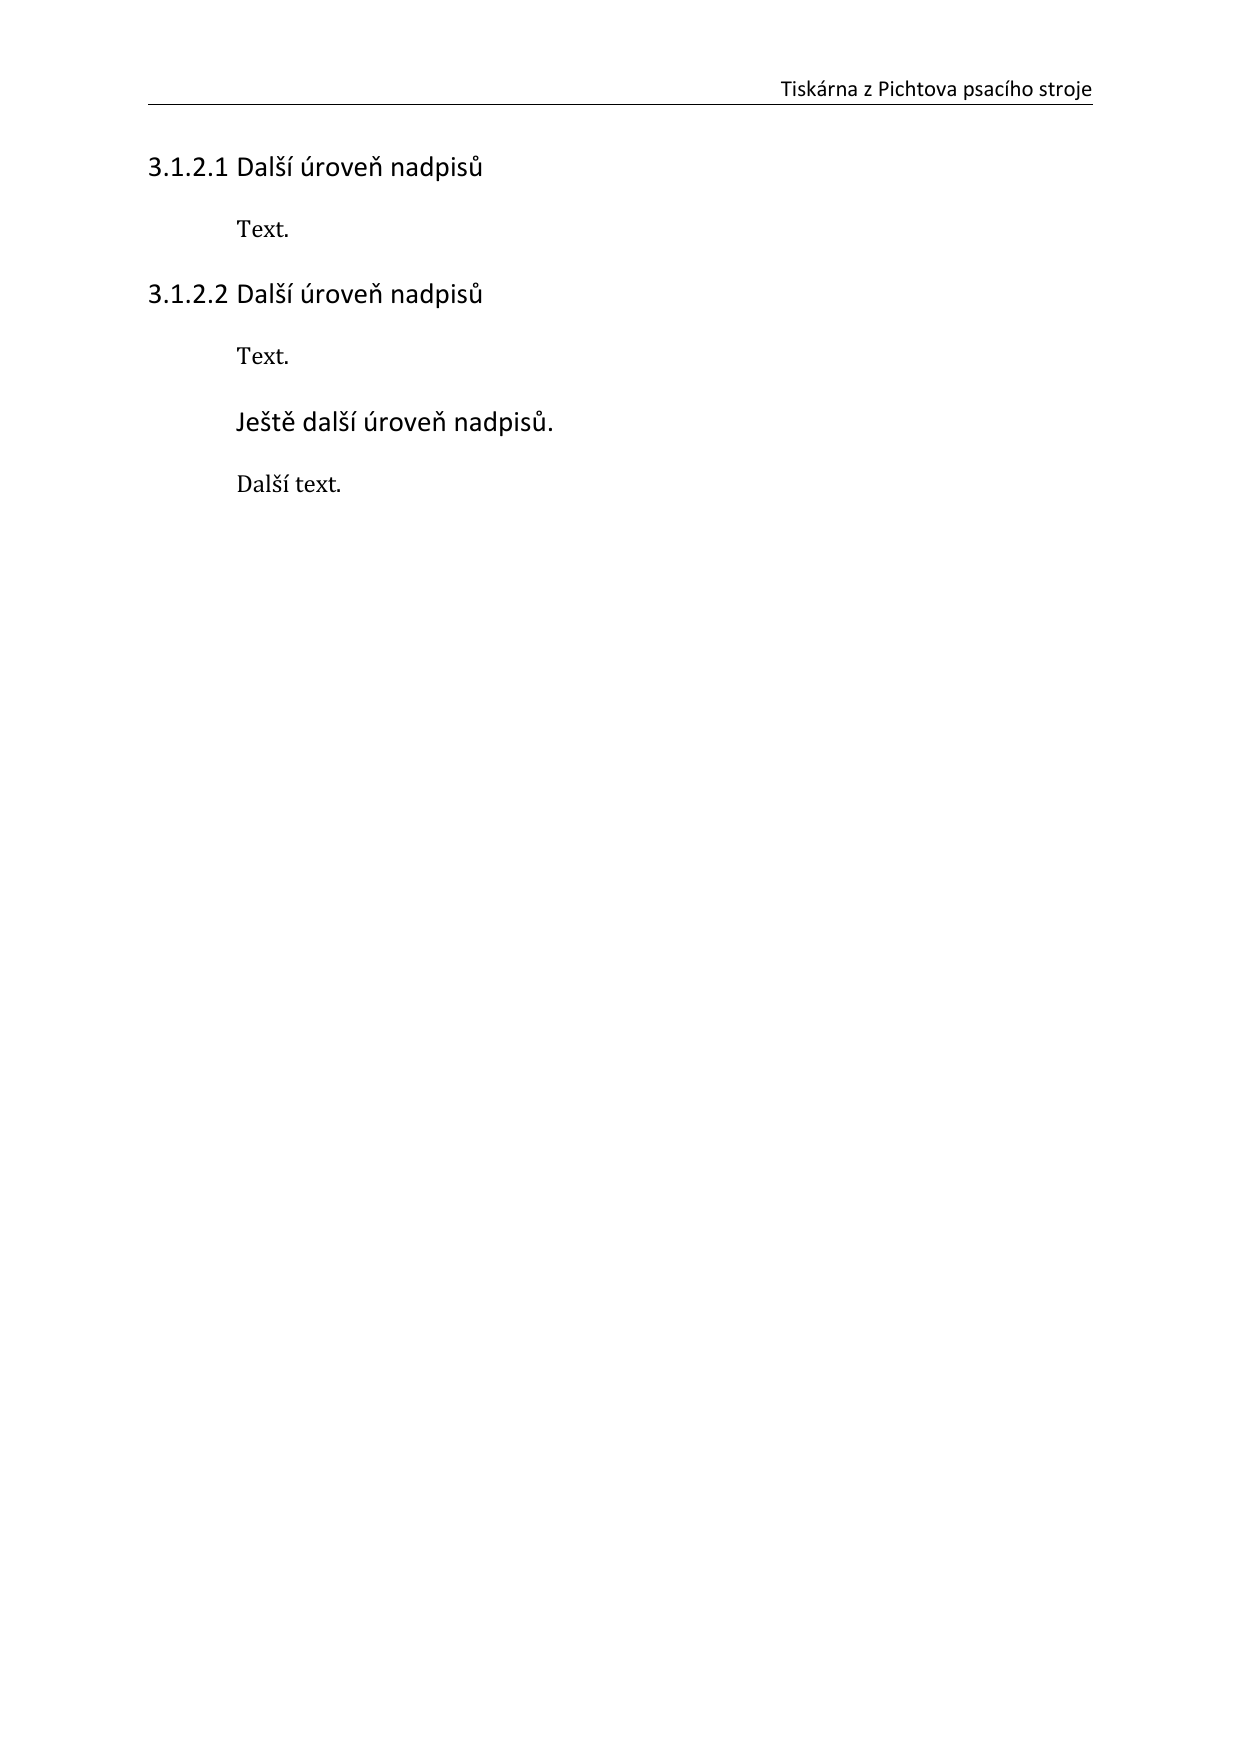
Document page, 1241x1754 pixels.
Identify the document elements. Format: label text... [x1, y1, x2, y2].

text Text. [148, 341, 1093, 370]
subtitle Ještě další úroveň nadpisů. [148, 403, 1093, 438]
text Text. [148, 213, 1093, 243]
subtitle Další úroveň nadpisů [148, 275, 1093, 311]
subtitle Další úroveň nadpisů [148, 148, 1093, 183]
text Další text. [148, 468, 1093, 498]
